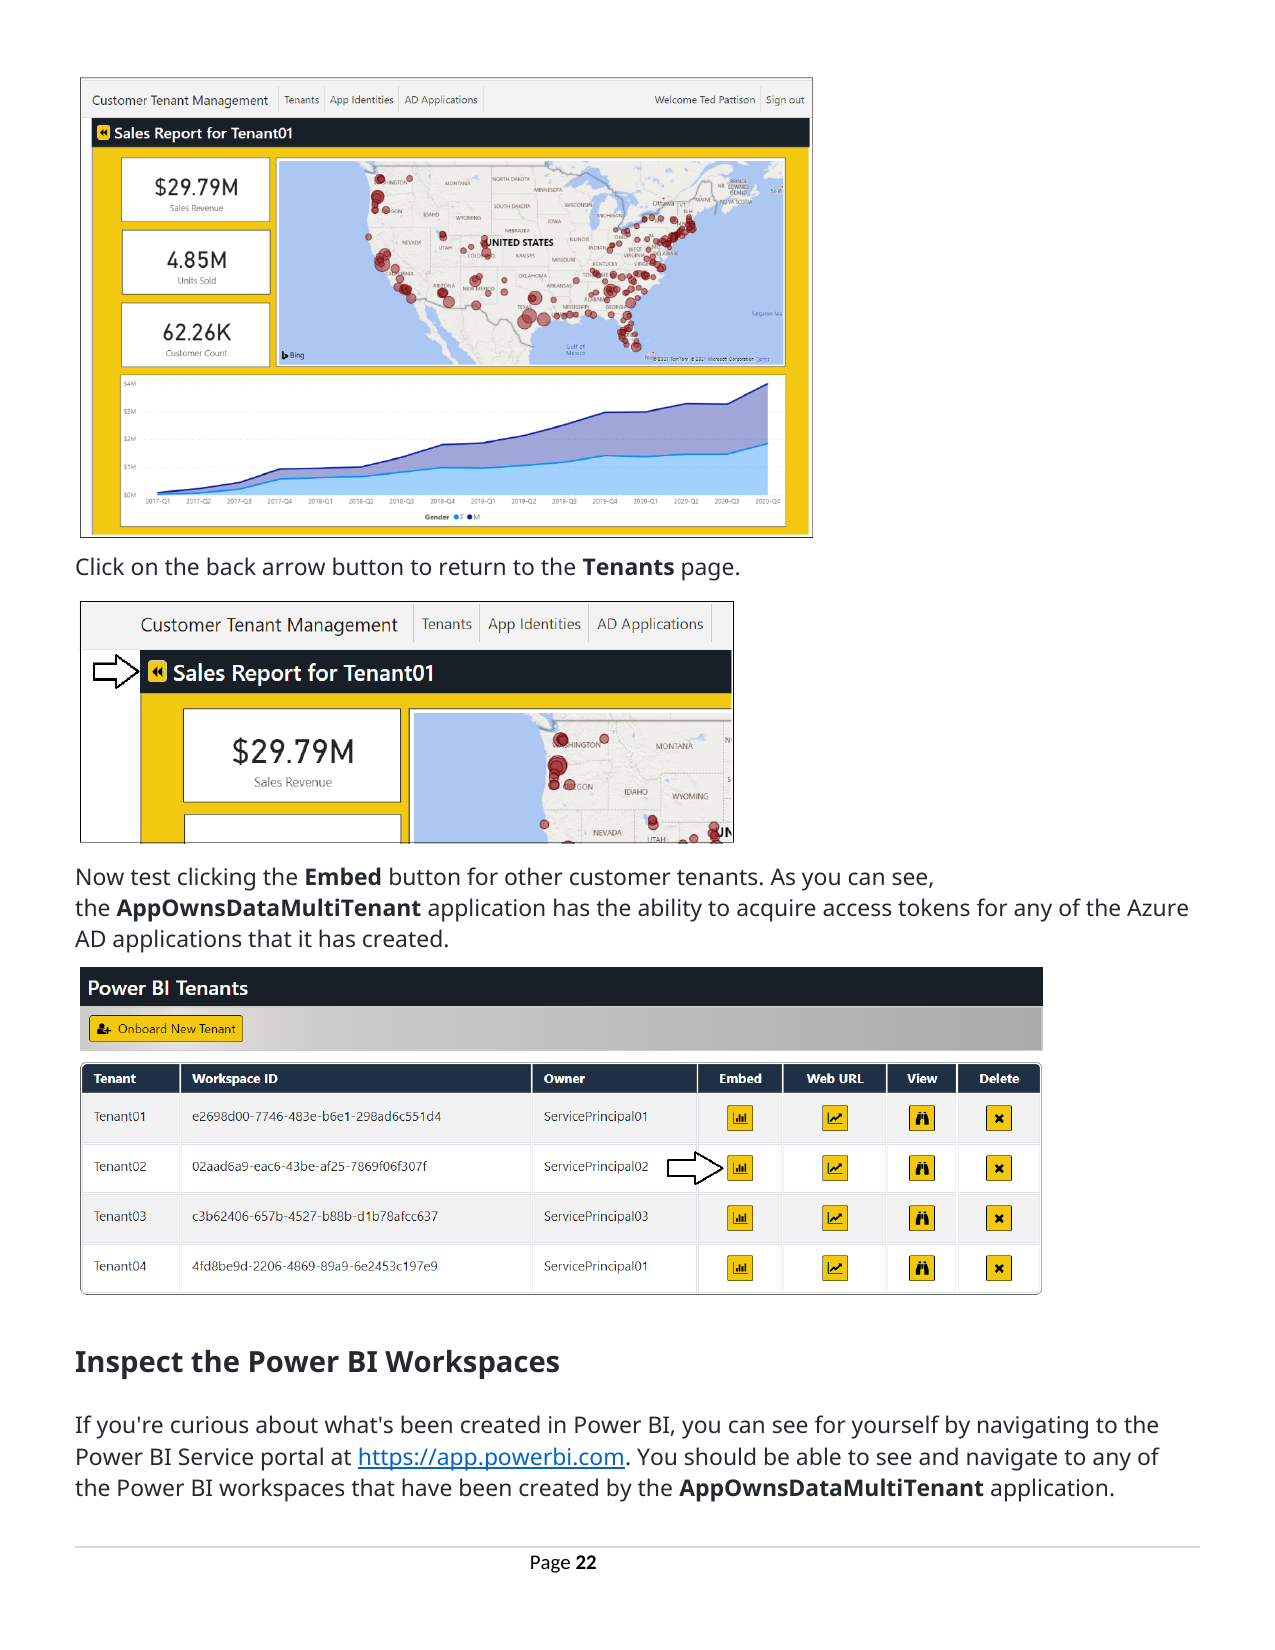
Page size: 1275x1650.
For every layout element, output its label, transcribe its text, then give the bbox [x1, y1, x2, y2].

picture [75, 75, 815, 539]
text Now test clicking the Embed button for other customer tenants. As you can see, the AppOwnsDataMultiTenant application has the ability to acquire access tokens for any of the Azure AD applications that it has created. [75, 861, 1200, 955]
text If you're curious about what's been created in Power BI, you can see for yourself by navigating to the Power BI Service portal at https://app.powerbi.com. You should be able to see and navigate to any of the Power BI workspaces that have been created by the AppOwnsDataMultiTenant application. [75, 1409, 1200, 1503]
subtitle Inspect the Power BI Workspaces [75, 1342, 1200, 1381]
picture [75, 594, 741, 849]
text Click on the back arrow button to return to the Tenants page. [75, 551, 1200, 582]
picture [75, 967, 1050, 1305]
